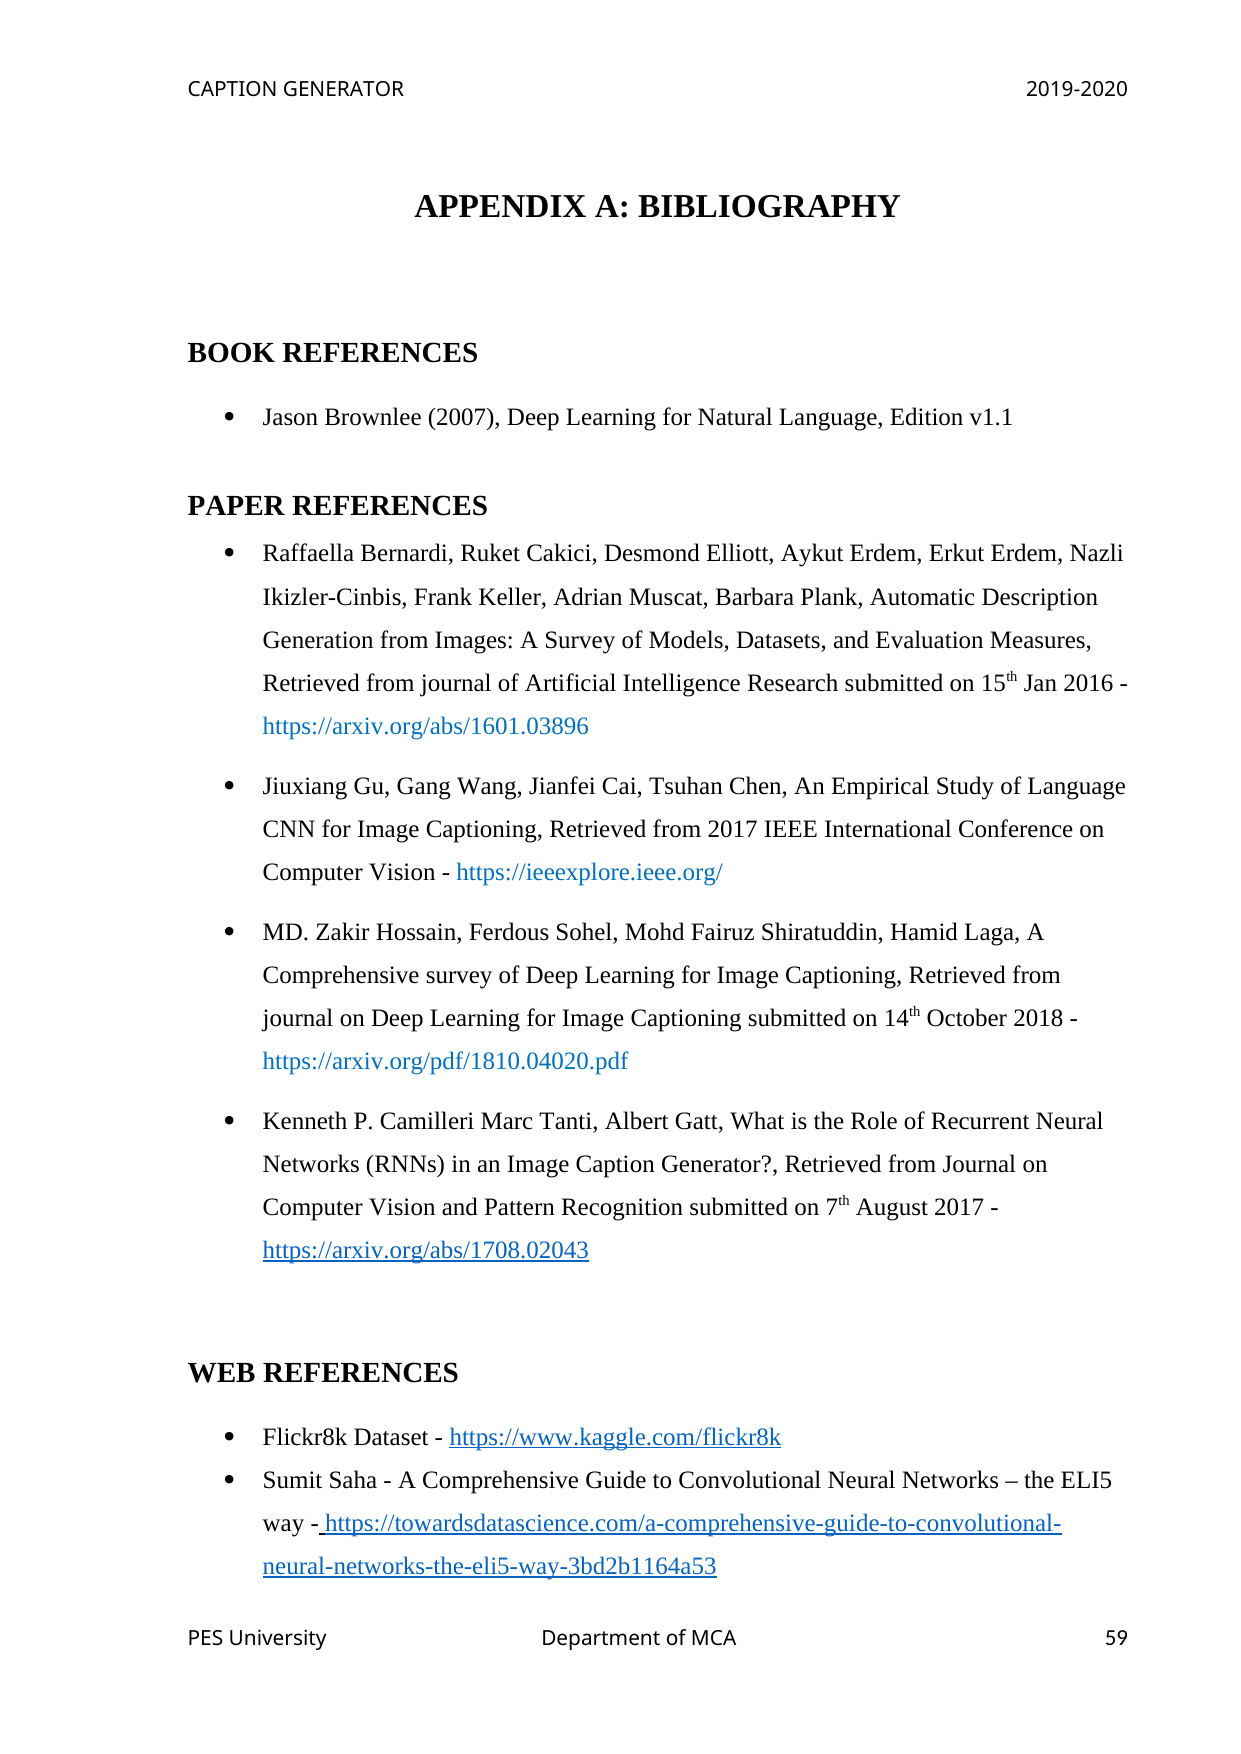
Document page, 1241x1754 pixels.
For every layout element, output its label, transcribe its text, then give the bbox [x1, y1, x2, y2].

list Kenneth P. Camilleri Marc Tanti, Albert Gatt, What is the Role of Recurrent Neural Networks (RNNs) in an Image Caption Generator?, Retrieved from Journal on Computer Vision and Pattern Recognition submitted on 7th August 2017 - https://arxiv.org/abs/1708.02043 [225, 1106, 1128, 1264]
text WEB REFERENCES [187, 1355, 1128, 1388]
list Jason Brownlee (2007), Deep Learning for Natural Language, Edition v1.1 [225, 402, 1128, 431]
text APPENDIX A: BIBLIOGRAPHY [187, 187, 1128, 225]
text BOOK REFERENCES [187, 335, 1128, 368]
list Jiuxiang Gu, Gang Wang, Jianfei Cai, Tsuhan Chen, An Empirical Study of Language CNN for Image Captioning, Retrieved from 2017 IEEE International Conference on Computer Vision - https://ieeexplore.ieee.org/ [225, 771, 1128, 886]
list Raffaella Bernardi, Ruket Cakici, Desmond Elliott, Aykut Erdem, Erkut Erdem, Nazli Ikizler-Cinbis, Frank Keller, Adrian Muscat, Barbara Plank, Automatic Description Generation from Images: A Survey of Models, Datasets, and Evaluation Measures, Retrieved from journal of Artificial Intelligence Research submitted on 15th Jan 2016 - https://arxiv.org/abs/1601.03896 [225, 538, 1128, 740]
list Sumit Saha - A Comprehensive Guide to Convolutional Neural Networks – the ELI5 way - https://towardsdatascience.com/a-comprehensive-guide-to-convolutional-neural-networks-the-eli5-way-3bd2b1164a53 [225, 1465, 1128, 1580]
list MD. Zakir Hossain, Ferdous Sohel, Mohd Fairuz Shiratuddin, Hamid Laga, A Comprehensive survey of Deep Learning for Image Captioning, Retrieved from journal on Deep Learning for Image Captioning submitted on 14th October 2018 - https://arxiv.org/pdf/1810.04020.pdf [225, 917, 1128, 1075]
text PAPER REFERENCES [187, 488, 1128, 522]
list Flickr8k Dataset - https://www.kaggle.com/flickr8k [225, 1422, 1128, 1451]
